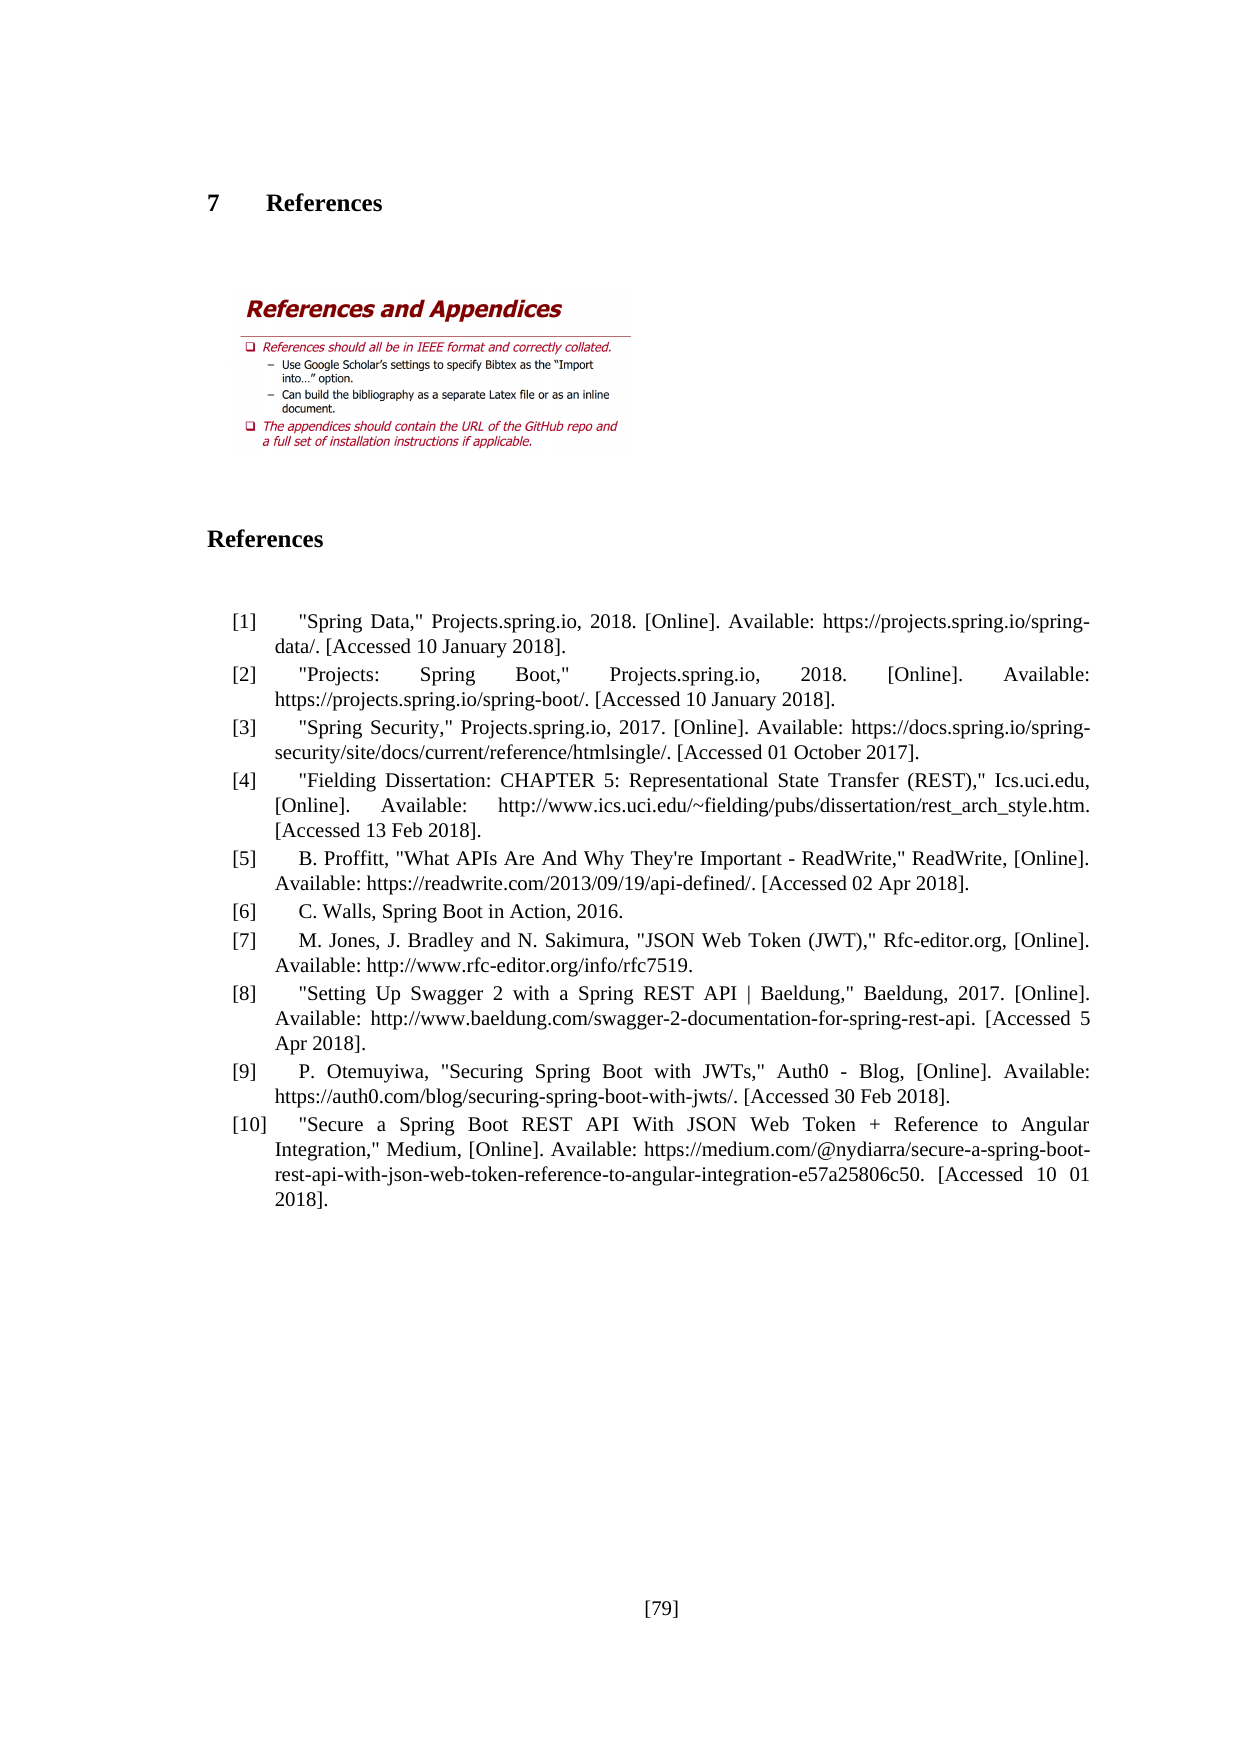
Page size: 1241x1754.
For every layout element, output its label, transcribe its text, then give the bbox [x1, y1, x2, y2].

subtitle References [207, 185, 1092, 216]
picture [230, 291, 637, 460]
